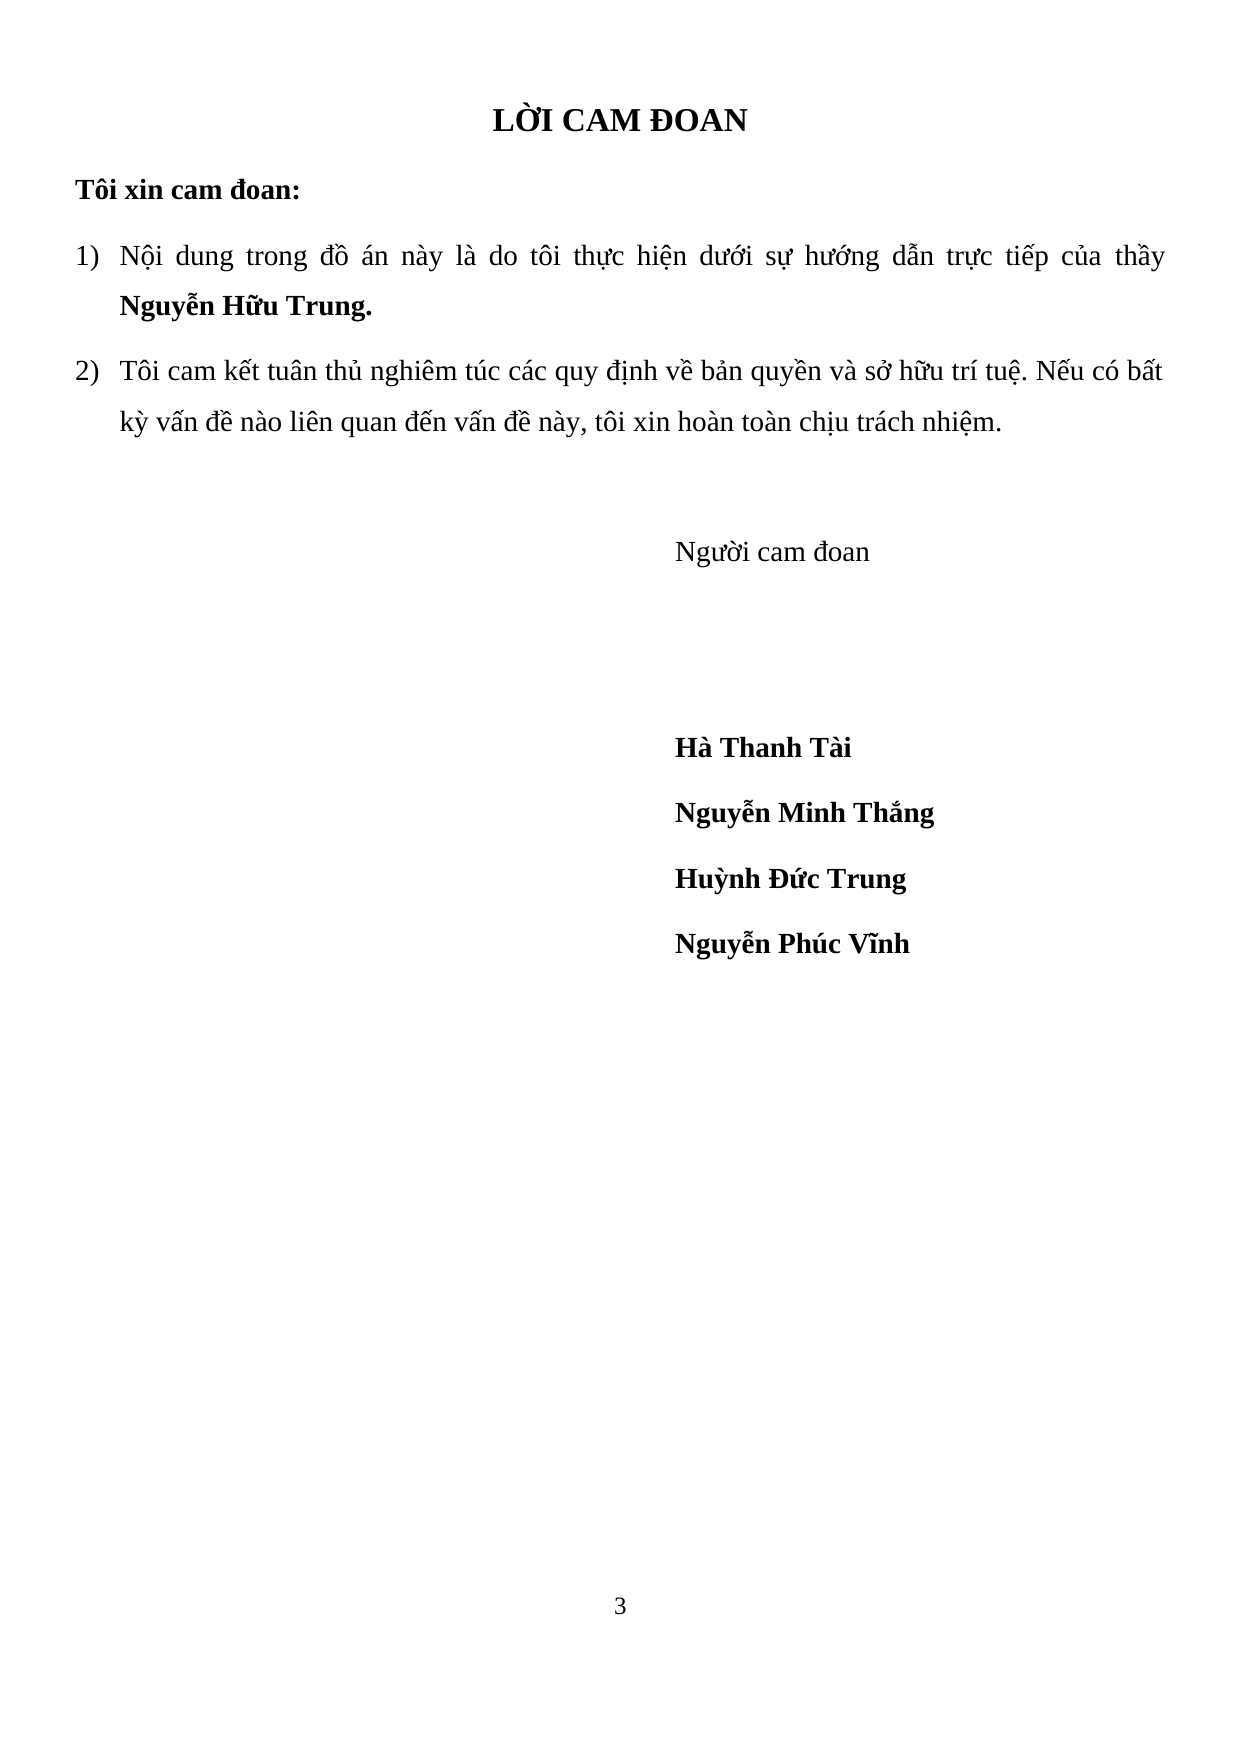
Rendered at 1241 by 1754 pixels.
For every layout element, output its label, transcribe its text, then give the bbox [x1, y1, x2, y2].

text Nguyễn Phúc Vĩnh [600, 926, 1165, 960]
text Nguyễn Minh Thắng [600, 796, 1165, 829]
subtitle LỜI CAM ĐOAN [75, 100, 1165, 138]
text Tôi xin cam đoan: [75, 172, 1165, 206]
list Tôi cam kết tuân thủ nghiêm túc các quy định về bản quyền và sở hữu trí tuệ. Nếu có bất kỳ vấn đề nào liên quan đến vấn đề này, tôi xin hoàn toàn chịu trách nhiệm. [75, 353, 1165, 437]
text Hà Thanh Tài [600, 730, 1165, 764]
text Huỳnh Đức Trung [600, 861, 1165, 894]
list Nội dung trong đồ án này là do tôi thực hiện dưới sự hướng dẫn trực tiếp của thầy Nguyễn Hữu Trung. [75, 238, 1165, 322]
text Người cam đoan [600, 534, 1165, 568]
